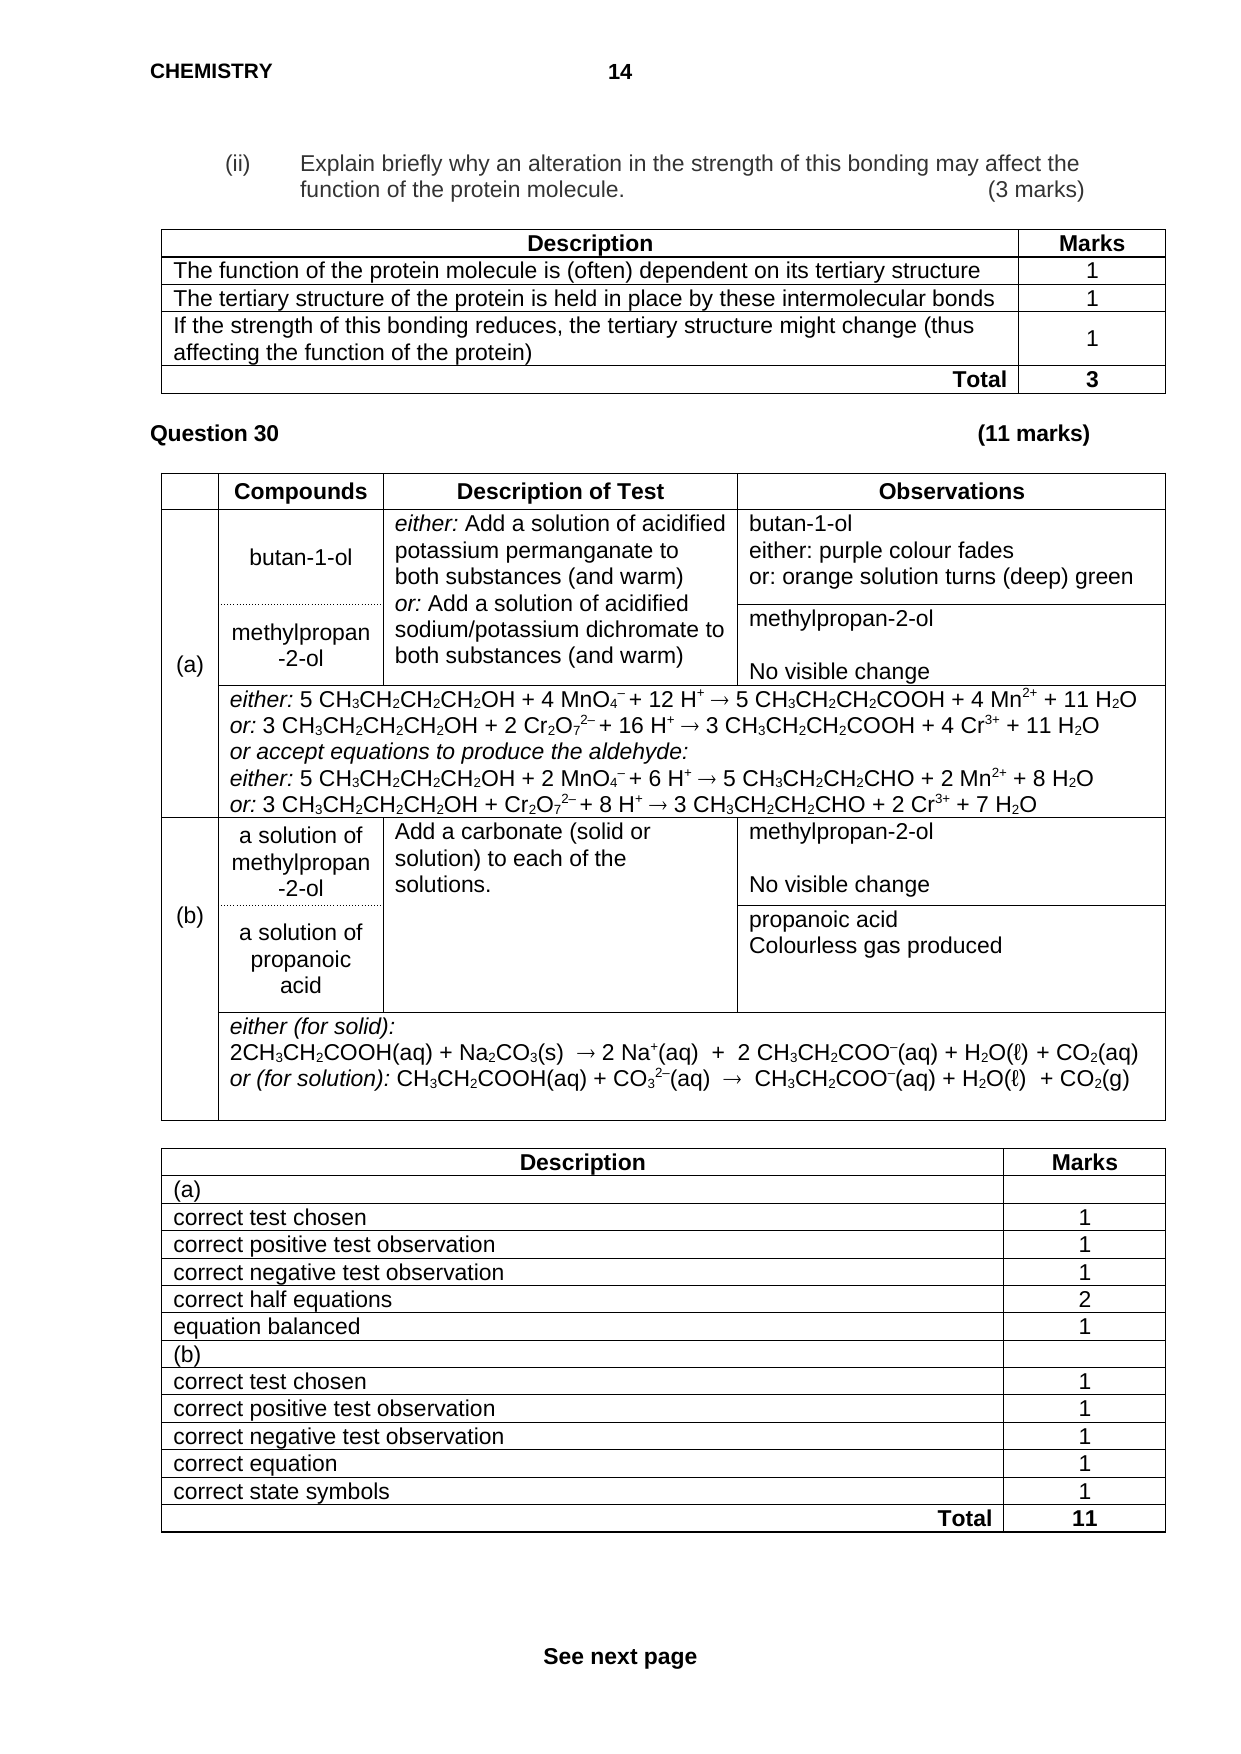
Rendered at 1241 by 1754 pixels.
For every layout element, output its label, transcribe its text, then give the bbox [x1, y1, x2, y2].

table_cell (a) [162, 510, 218, 817]
table_cell 1 [1019, 312, 1165, 365]
table_header Description [162, 230, 1018, 256]
table_cell 1 [1004, 1368, 1165, 1394]
table_cell 1 [1004, 1259, 1165, 1285]
table_cell 1 [1004, 1450, 1165, 1477]
table_cell 1 [1004, 1395, 1165, 1422]
table_header [162, 474, 218, 509]
table_cell 1 [1004, 1204, 1165, 1230]
table_header Description [162, 1149, 1003, 1175]
table_cell 1 [1004, 1478, 1165, 1504]
table_cell Total [162, 366, 1018, 392]
table_cell 1 [1019, 258, 1165, 284]
table_cell propanoic acid Colourless gas produced [738, 906, 1165, 1012]
table_cell (a) [162, 1176, 1003, 1203]
table_cell correct test chosen [162, 1204, 1003, 1230]
table_header Compounds [219, 474, 383, 509]
table_cell butan-1-ol either: purple colour fades or: orange solution turns (deep) green [738, 510, 1165, 604]
table_cell 11 [1004, 1505, 1165, 1531]
text (ii) Explain briefly why an alteration in the strength of this bonding may affect the function of the protein molecule. (3 marks) [225, 150, 1090, 203]
table_cell 3 [1019, 366, 1165, 392]
table_cell (b) [162, 1341, 1003, 1367]
table_cell correct positive test observation [162, 1231, 1003, 1257]
table_header Observations [738, 474, 1165, 509]
table_header Marks [1019, 230, 1165, 256]
table_cell correct negative test observation [162, 1259, 1003, 1285]
table_cell If the strength of this bonding reduces, the tertiary structure might change (thus affecting the function of the protein) [162, 312, 1018, 365]
table_header Description of Test [384, 474, 737, 509]
table_cell 2 [1004, 1286, 1165, 1312]
table_cell equation balanced [162, 1313, 1003, 1339]
table_cell methylpropan-2-ol [219, 604, 383, 684]
table_cell correct test chosen [162, 1368, 1003, 1394]
table_cell 1 [1004, 1231, 1165, 1257]
table_cell a solution of propanoic acid [219, 905, 383, 1012]
table_cell a solution of methylpropan-2-ol [219, 818, 383, 905]
table_cell correct negative test observation [162, 1423, 1003, 1449]
table_header Marks [1004, 1149, 1165, 1175]
table_cell [1004, 1341, 1165, 1367]
table_cell 1 [1004, 1313, 1165, 1339]
table_cell correct positive test observation [162, 1395, 1003, 1422]
table_cell correct state symbols [162, 1478, 1003, 1504]
table_cell butan-1-ol [219, 510, 383, 604]
table_cell Total [162, 1505, 1003, 1531]
table_cell methylpropan-2-ol No visible change [738, 605, 1165, 684]
table_cell The function of the protein molecule is (often) dependent on its tertiary structure [162, 258, 1018, 284]
table_cell [162, 1012, 218, 1120]
table_cell either (for solid): 2CH3CH2COOH(aq) + Na2CO3(s) 2 Na+(aq) + 2 CH3CH2COO–(aq) + H2O(ℓ) + CO2(aq) or (for solution): CH3CH2COOH(aq) + CO32–(aq) CH3CH2COO–(aq) + H2O(ℓ) + CO2(g) [219, 1013, 1165, 1120]
table_cell 1 [1019, 285, 1165, 311]
table_cell (b) [162, 818, 218, 1012]
subtitle Question 30 (11 marks) [150, 420, 1090, 446]
table_cell The tertiary structure of the protein is held in place by these intermolecular bonds [162, 285, 1018, 311]
table_cell either: 5 CH3CH2CH2CH2OH + 4 MnO4– + 12 H+ 5 CH3CH2CH2COOH + 4 Mn2+ + 11 H2O or: 3 CH3CH2CH2CH2OH + 2 Cr2O72– + 16 H+ 3 CH3CH2CH2COOH + 4 Cr3+ + 11 H2O or accept equations to produce the aldehyde: either: 5 CH3CH2CH2CH2OH + 2 MnO4– + 6 H+ 5 CH3CH2CH2CHO + 2 Mn2+ + 8 H2O or: 3 CH3CH2CH2CH2OH + Cr2O72– + 8 H+ 3 CH3CH2CH2CHO + 2 Cr3+ + 7 H2O [219, 686, 1165, 817]
table_cell correct half equations [162, 1286, 1003, 1312]
table_cell correct equation [162, 1450, 1003, 1477]
table_cell 1 [1004, 1423, 1165, 1449]
table_cell methylpropan-2-ol No visible change [738, 818, 1165, 905]
table_cell Add a carbonate (solid or solution) to each of the solutions. [384, 818, 737, 1012]
table_cell [1004, 1176, 1165, 1203]
table_cell either: Add a solution of acidified potassium permanganate to both substances (and warm) or: Add a solution of acidified sodium/potassium dichromate to both substances (and warm) [384, 510, 737, 684]
